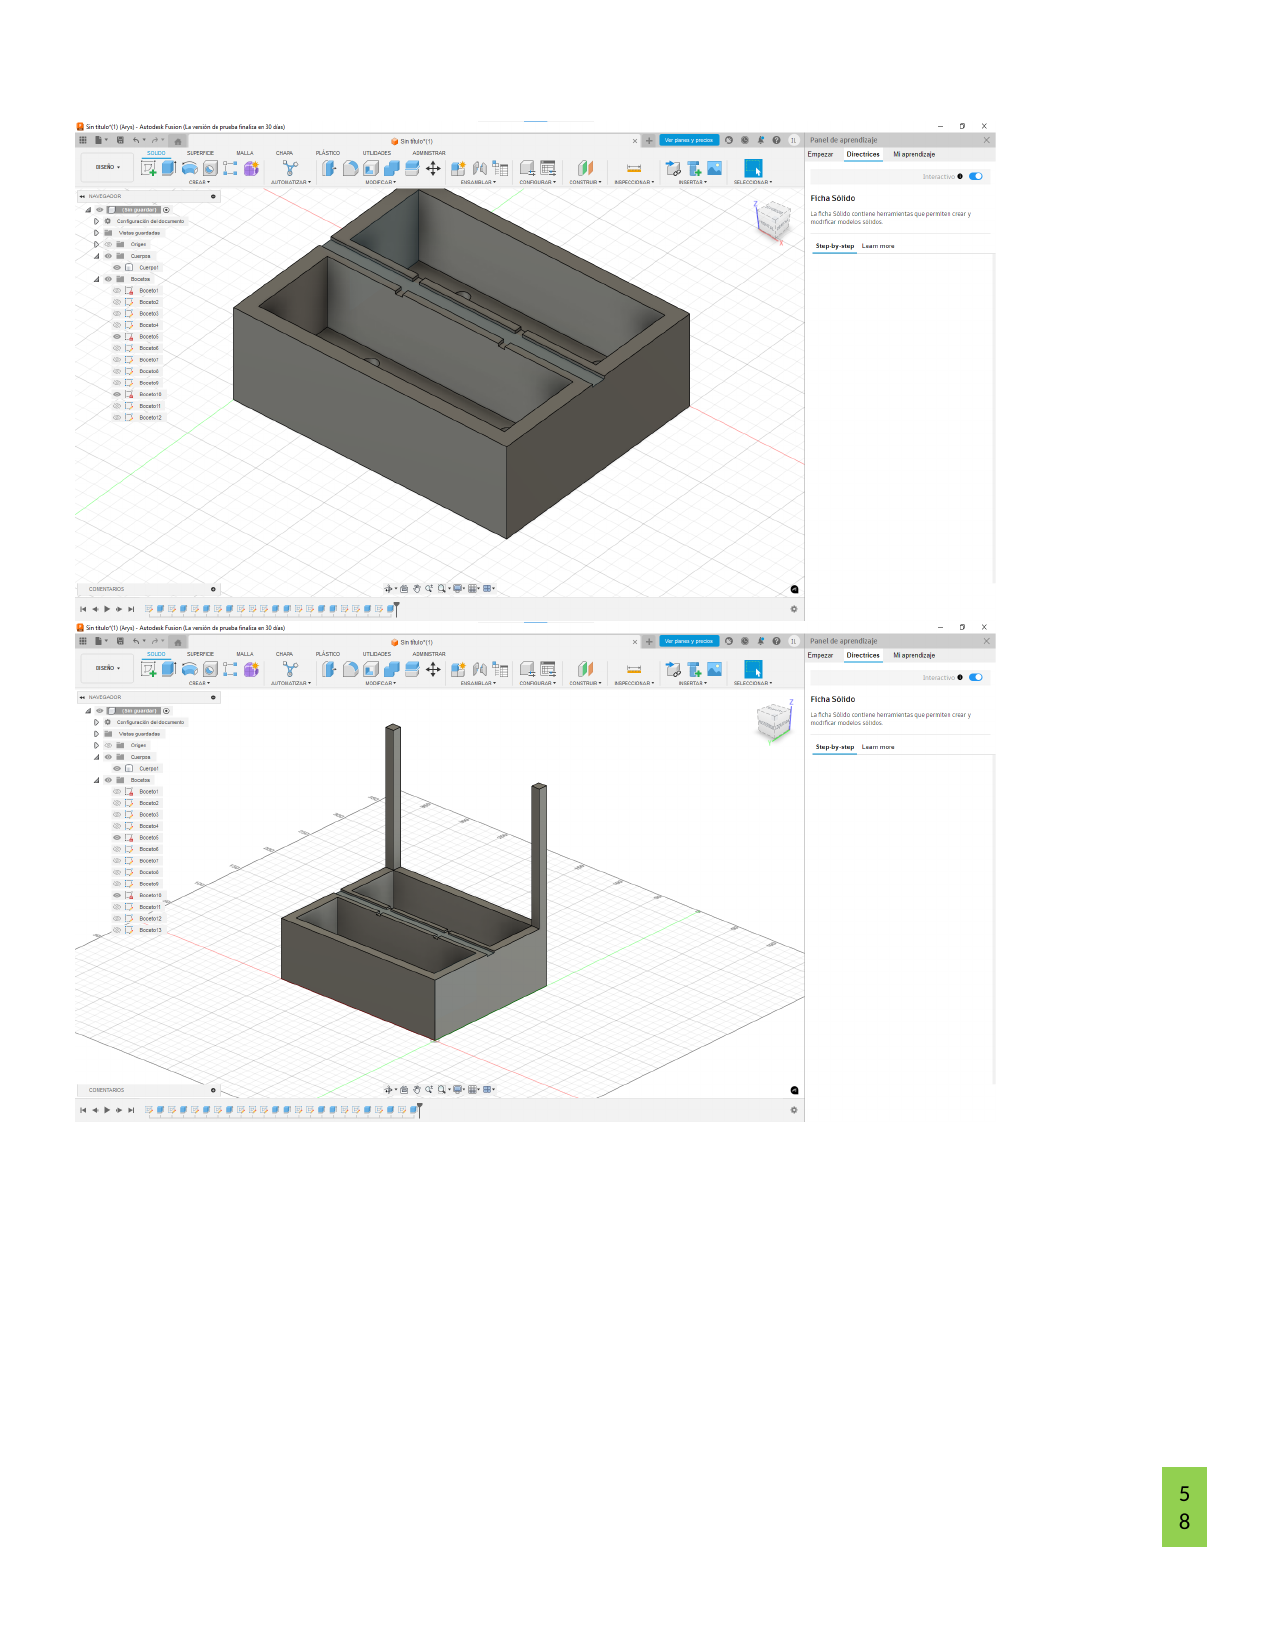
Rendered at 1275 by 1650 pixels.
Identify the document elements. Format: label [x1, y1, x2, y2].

picture [75, 121, 996, 621]
picture [75, 622, 996, 1122]
